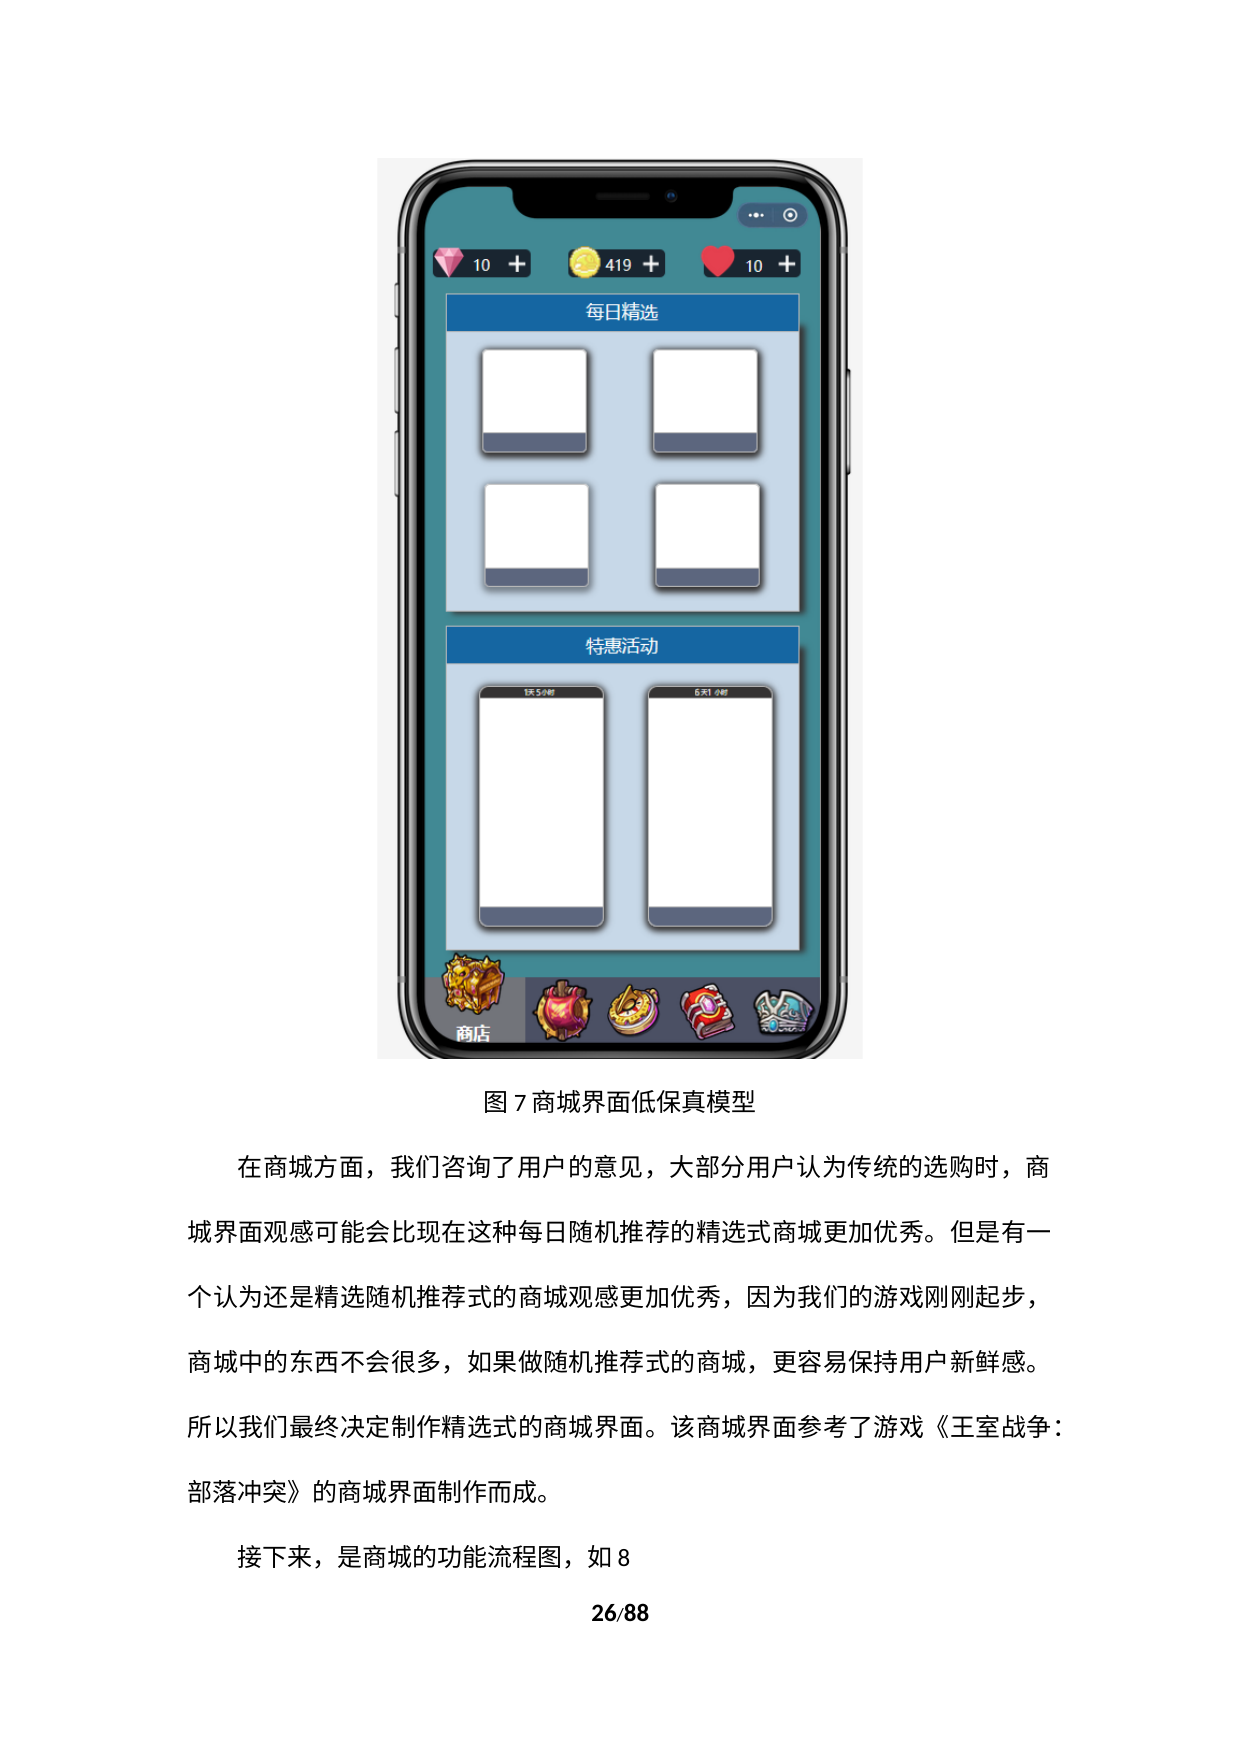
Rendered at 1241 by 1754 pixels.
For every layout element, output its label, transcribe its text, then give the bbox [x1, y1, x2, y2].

picture [377, 158, 863, 1059]
text 在商城方面，我们咨询了用户的意见，大部分用户认为传统的选购时，商城界面观感可能会比现在这种每日随机推荐的精选式商城更加优秀。但是有一个认为还是精选随机推荐式的商城观感更加优秀，因为我们的游戏刚刚起步，商城中的东西不会很多，如果做随机推荐式的商城，更容易保持用户新鲜感。所以我们最终决定制作精选式的商城界面。该商城界面参考了游戏《王室战争：部落冲突》的商城界面制作而成。 [187, 1133, 1053, 1523]
text 图7商城界面低保真模型 [187, 1068, 1053, 1133]
text 接下来，是商城的功能流程图，如8 [187, 1523, 1053, 1588]
